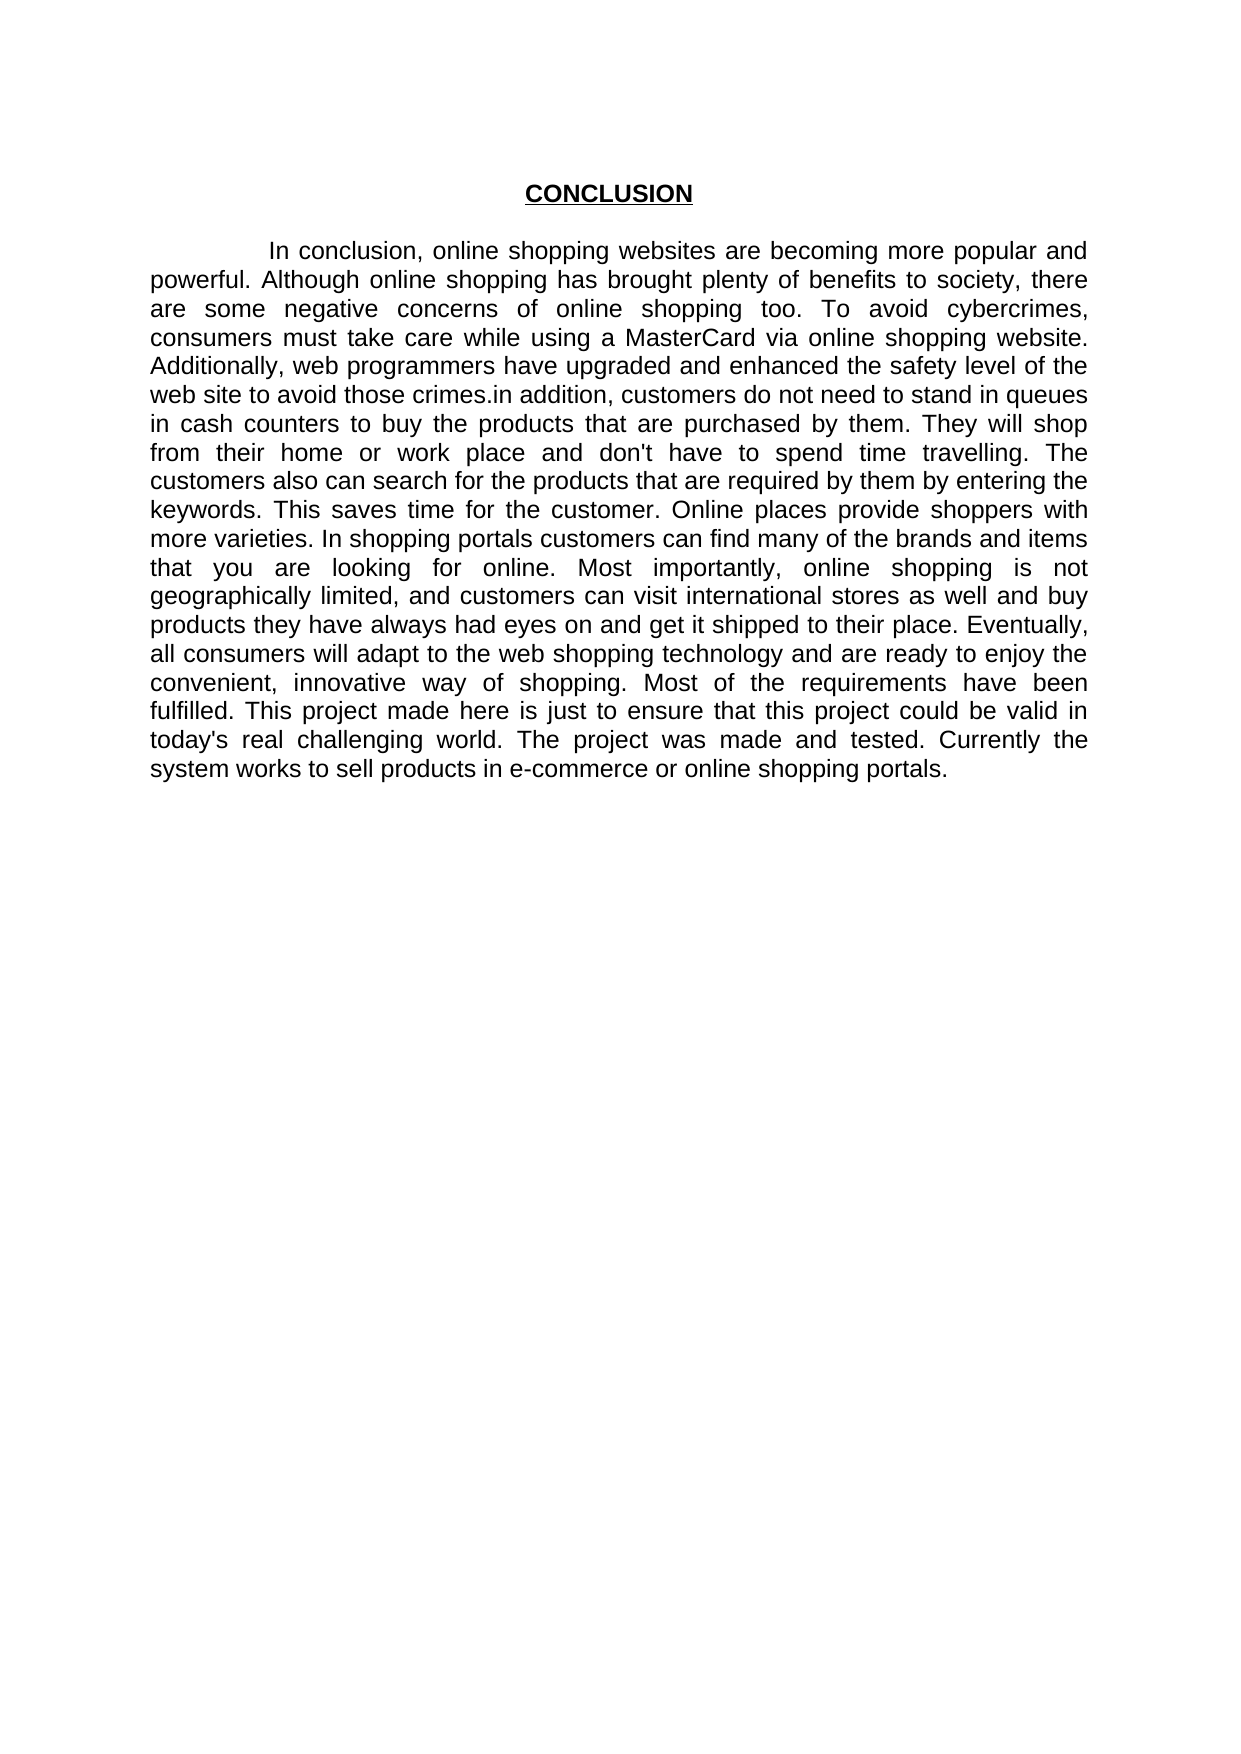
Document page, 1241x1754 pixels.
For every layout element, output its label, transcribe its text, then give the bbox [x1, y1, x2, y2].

text In conclusion, online shopping websites are becoming more popular and powerful. Although online shopping has brought plenty of benefits to society, there are some negative concerns of online shopping too. To avoid cybercrimes, consumers must take care while using a MasterCard via online shopping website. Additionally, web programmers have upgraded and enhanced the safety level of the web site to avoid those crimes.in addition, customers do not need to stand in queues in cash counters to buy the products that are purchased by them. They will shop from their home or work place and don't have to spend time travelling. The customers also can search for the products that are required by them by entering the keywords. This saves time for the customer. Online places provide shoppers with more varieties. In shopping portals customers can find many of the brands and items that you are looking for online. Most importantly, online shopping is not geographically limited, and customers can visit international stores as well and buy products they have always had eyes on and get it shipped to their place. Eventually, all consumers will adapt to the web shopping technology and are ready to enjoy the convenient, innovative way of shopping. Most of the requirements have been fulfilled. This project made here is just to ensure that this project could be valid in today's real challenging world. The project was made and tested. Currently the system works to sell products in e-commerce or online shopping portals. [150, 236, 1090, 782]
text CONCLUSION [450, 179, 1090, 207]
